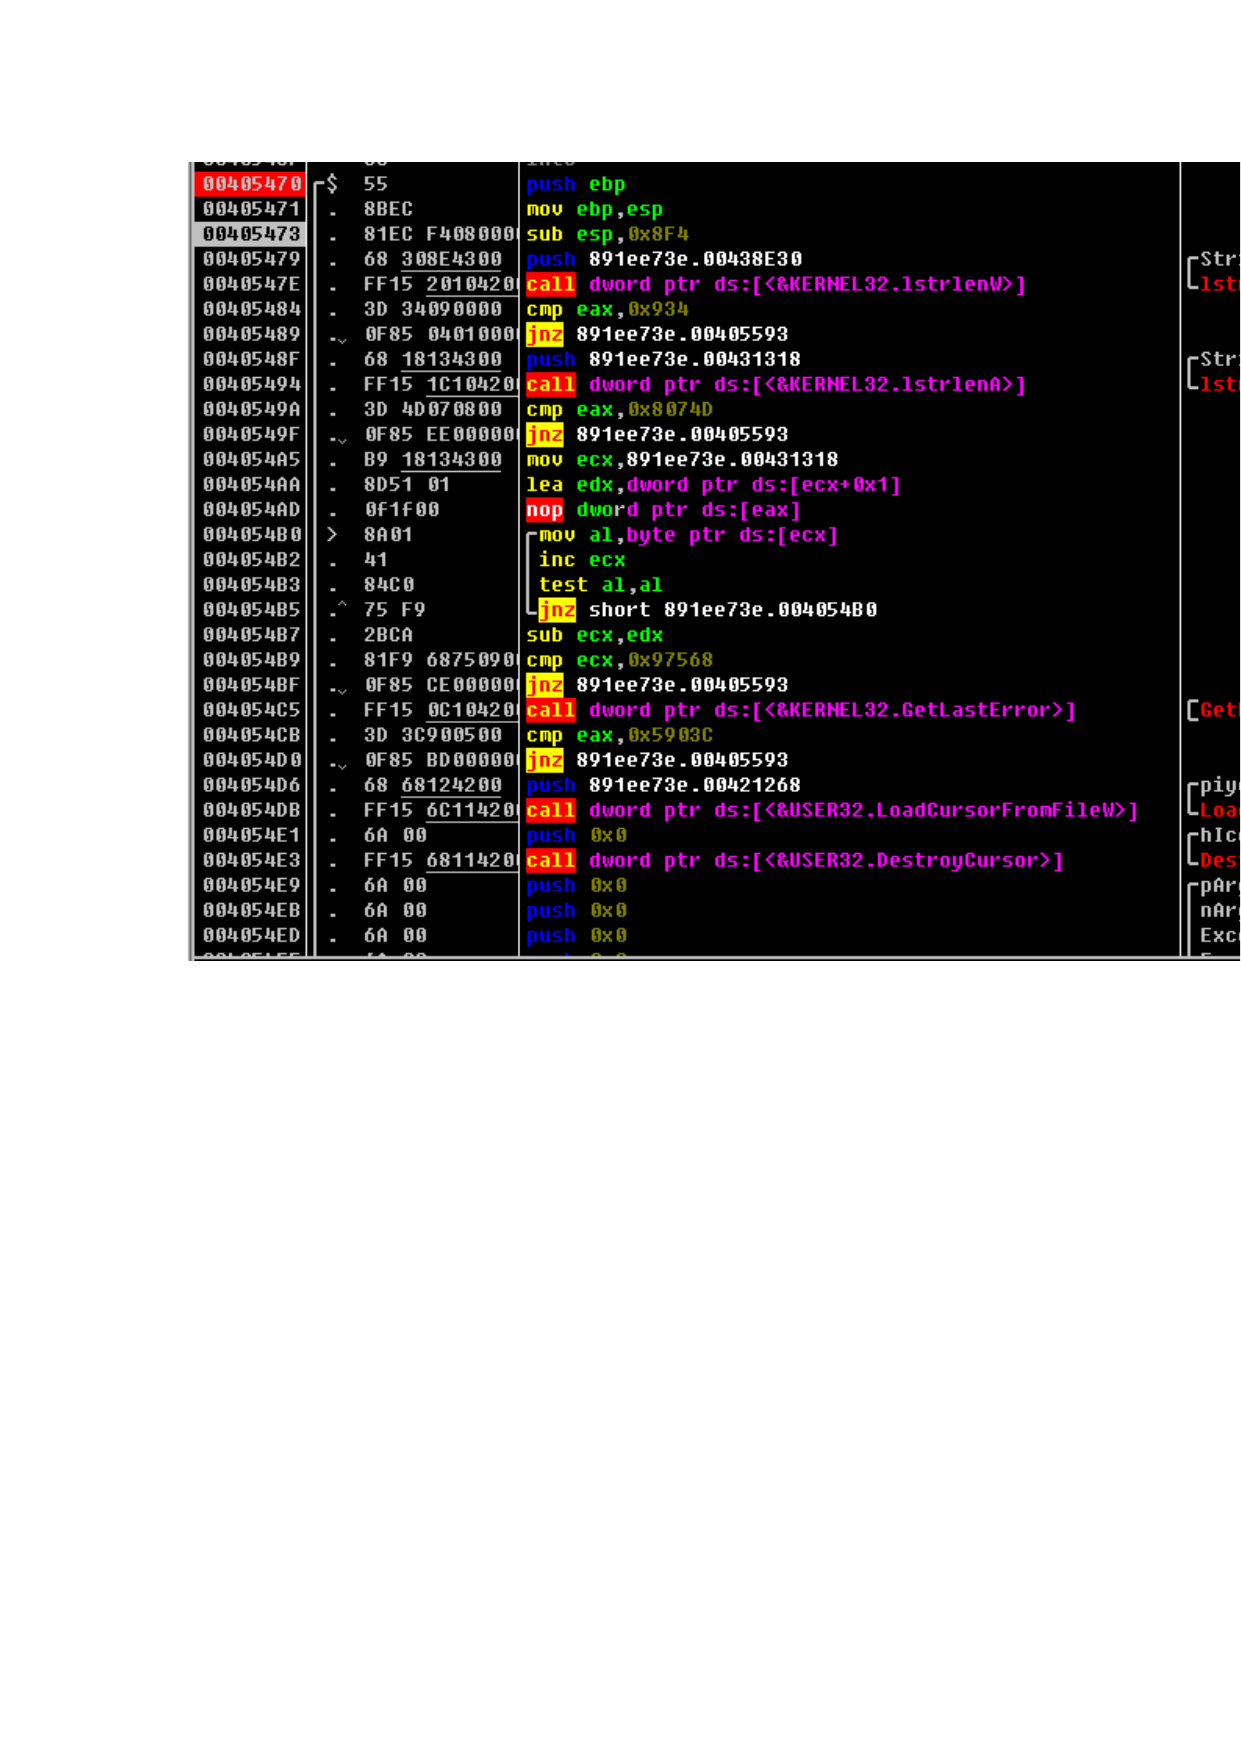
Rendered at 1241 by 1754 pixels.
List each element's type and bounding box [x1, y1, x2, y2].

picture [187, 162, 1241, 961]
